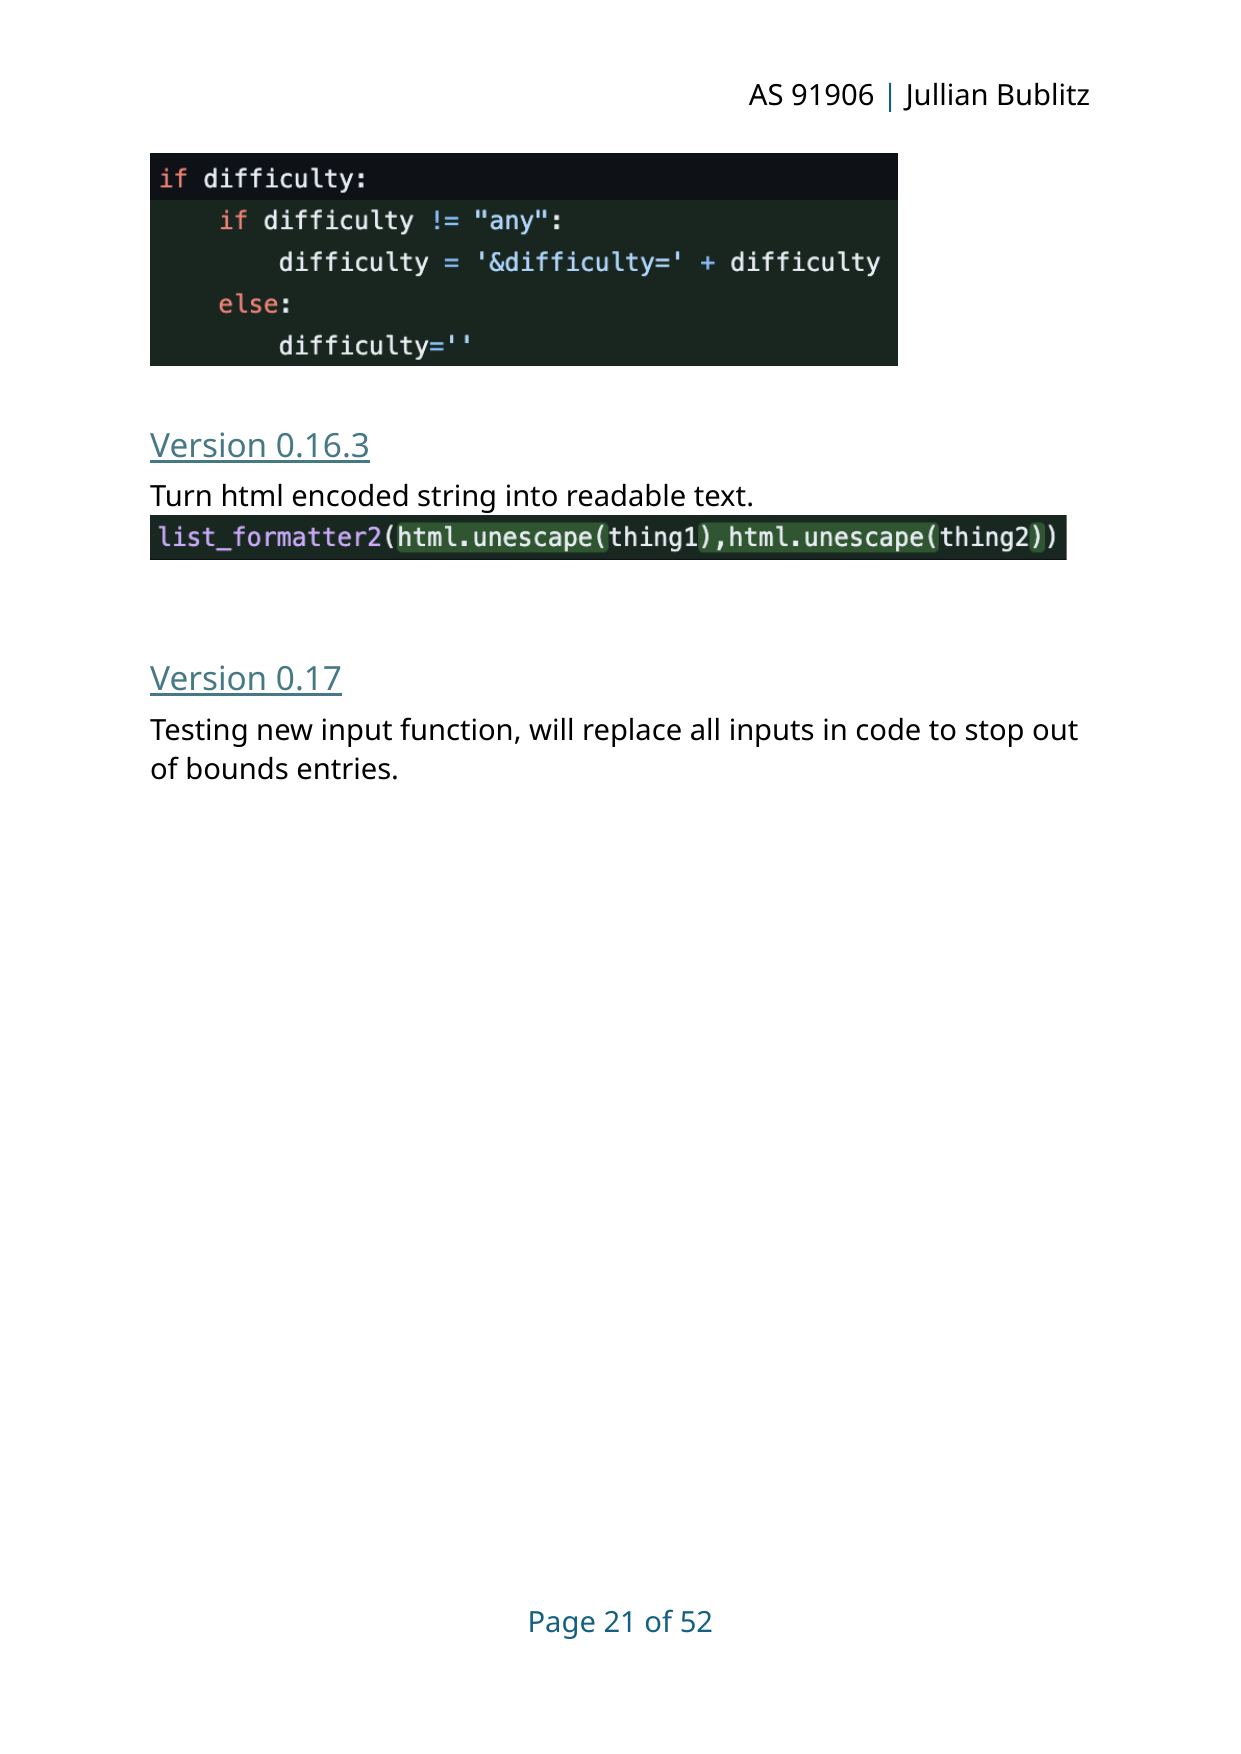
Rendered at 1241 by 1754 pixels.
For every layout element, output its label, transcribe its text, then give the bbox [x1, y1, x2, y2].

picture [150, 515, 1067, 560]
text Testing new input function, will replace all inputs in code to stop out of bounds entries. [150, 709, 1090, 788]
subtitle Version 0.16.3 [150, 422, 1090, 467]
picture [150, 153, 898, 366]
text Turn html encoded string into readable text. [150, 476, 1090, 515]
subtitle Version 0.17 [150, 655, 1090, 701]
